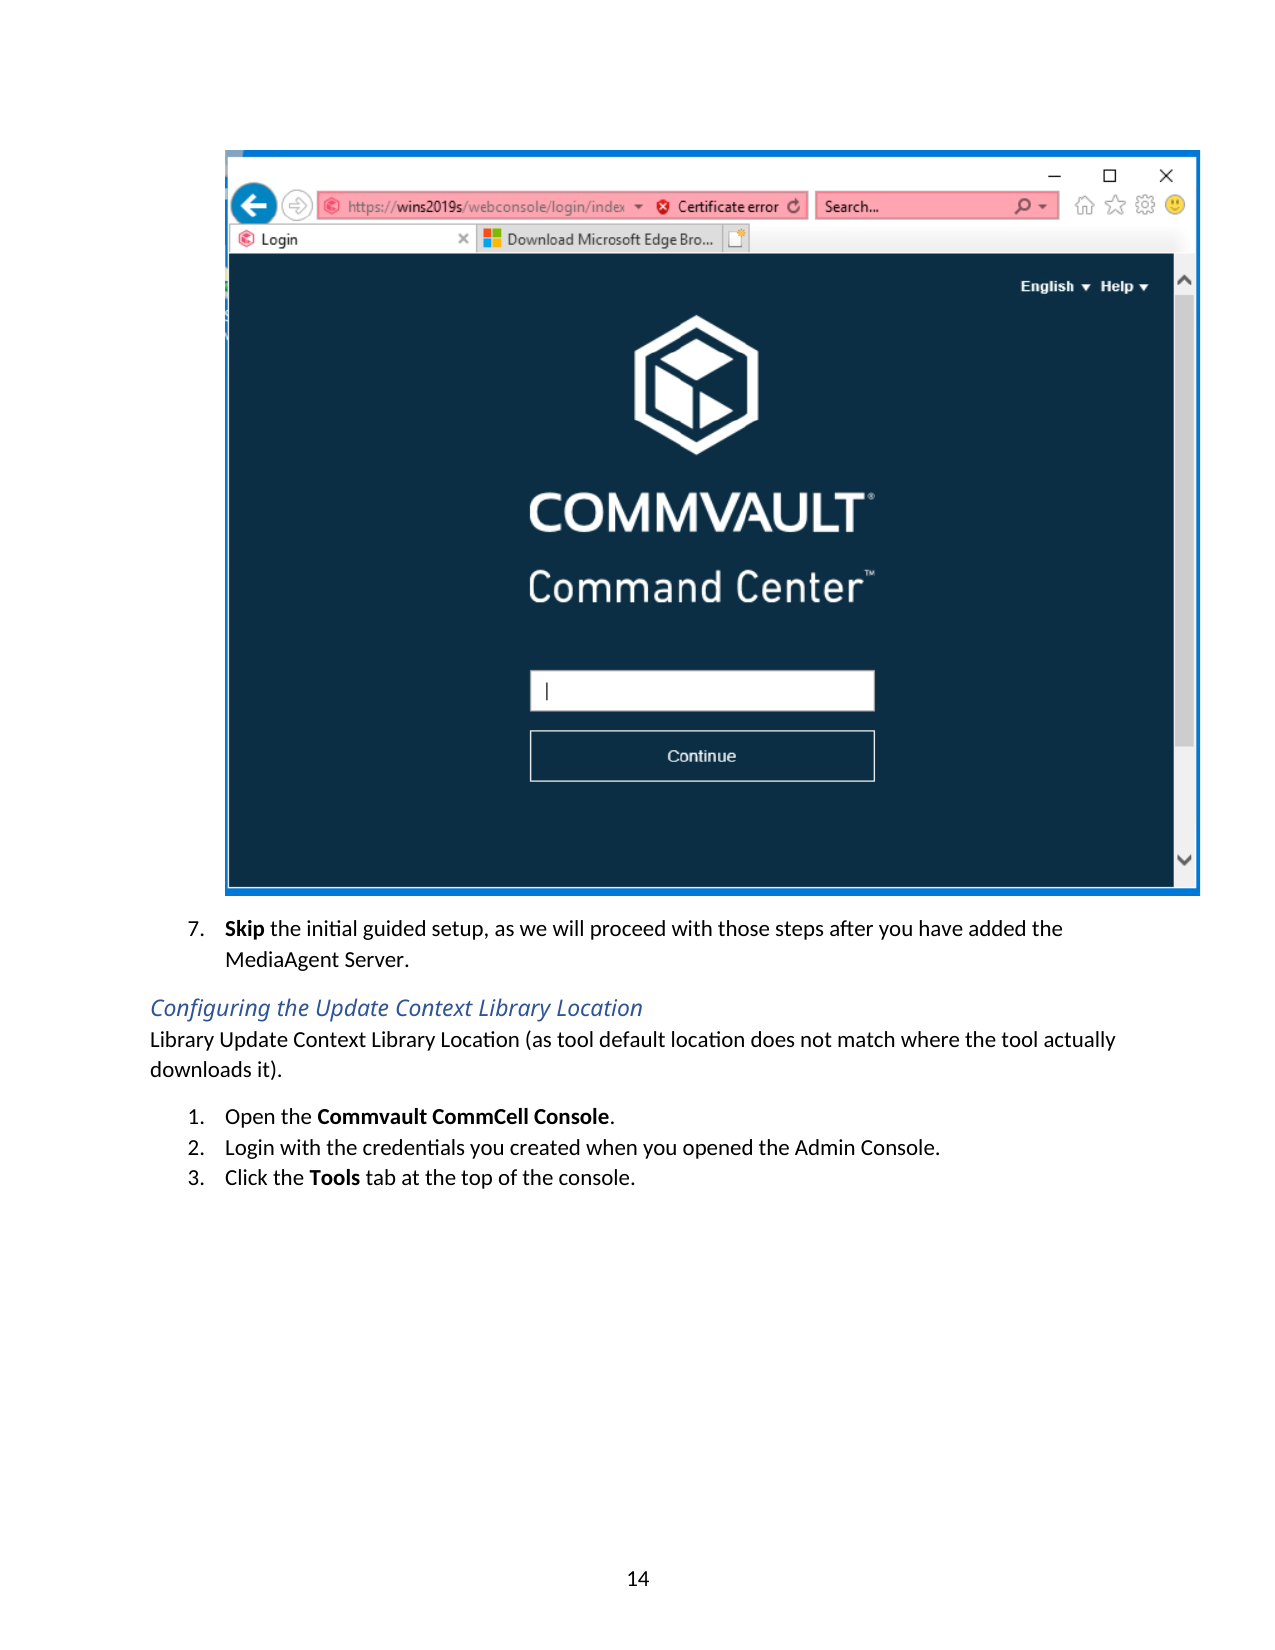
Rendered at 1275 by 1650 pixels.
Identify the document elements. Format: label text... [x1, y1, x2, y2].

picture [225, 150, 1200, 896]
list Login with the credentials you created when you opened the Admin Console. [187, 1133, 1125, 1161]
subtitle Configuring the Update Context Library Location [150, 992, 1125, 1023]
list Click the Tools tab at the top of the console. [187, 1163, 1125, 1191]
text Library Update Context Library Location (as tool default location does not match where the tool actually downloads it). [150, 1025, 1125, 1084]
list Skip the initial guided setup, as we will proceed with those steps after you have added the MediaAgent Server. [187, 914, 1125, 973]
list Open the Commvault CommCell Console. [187, 1102, 1125, 1131]
